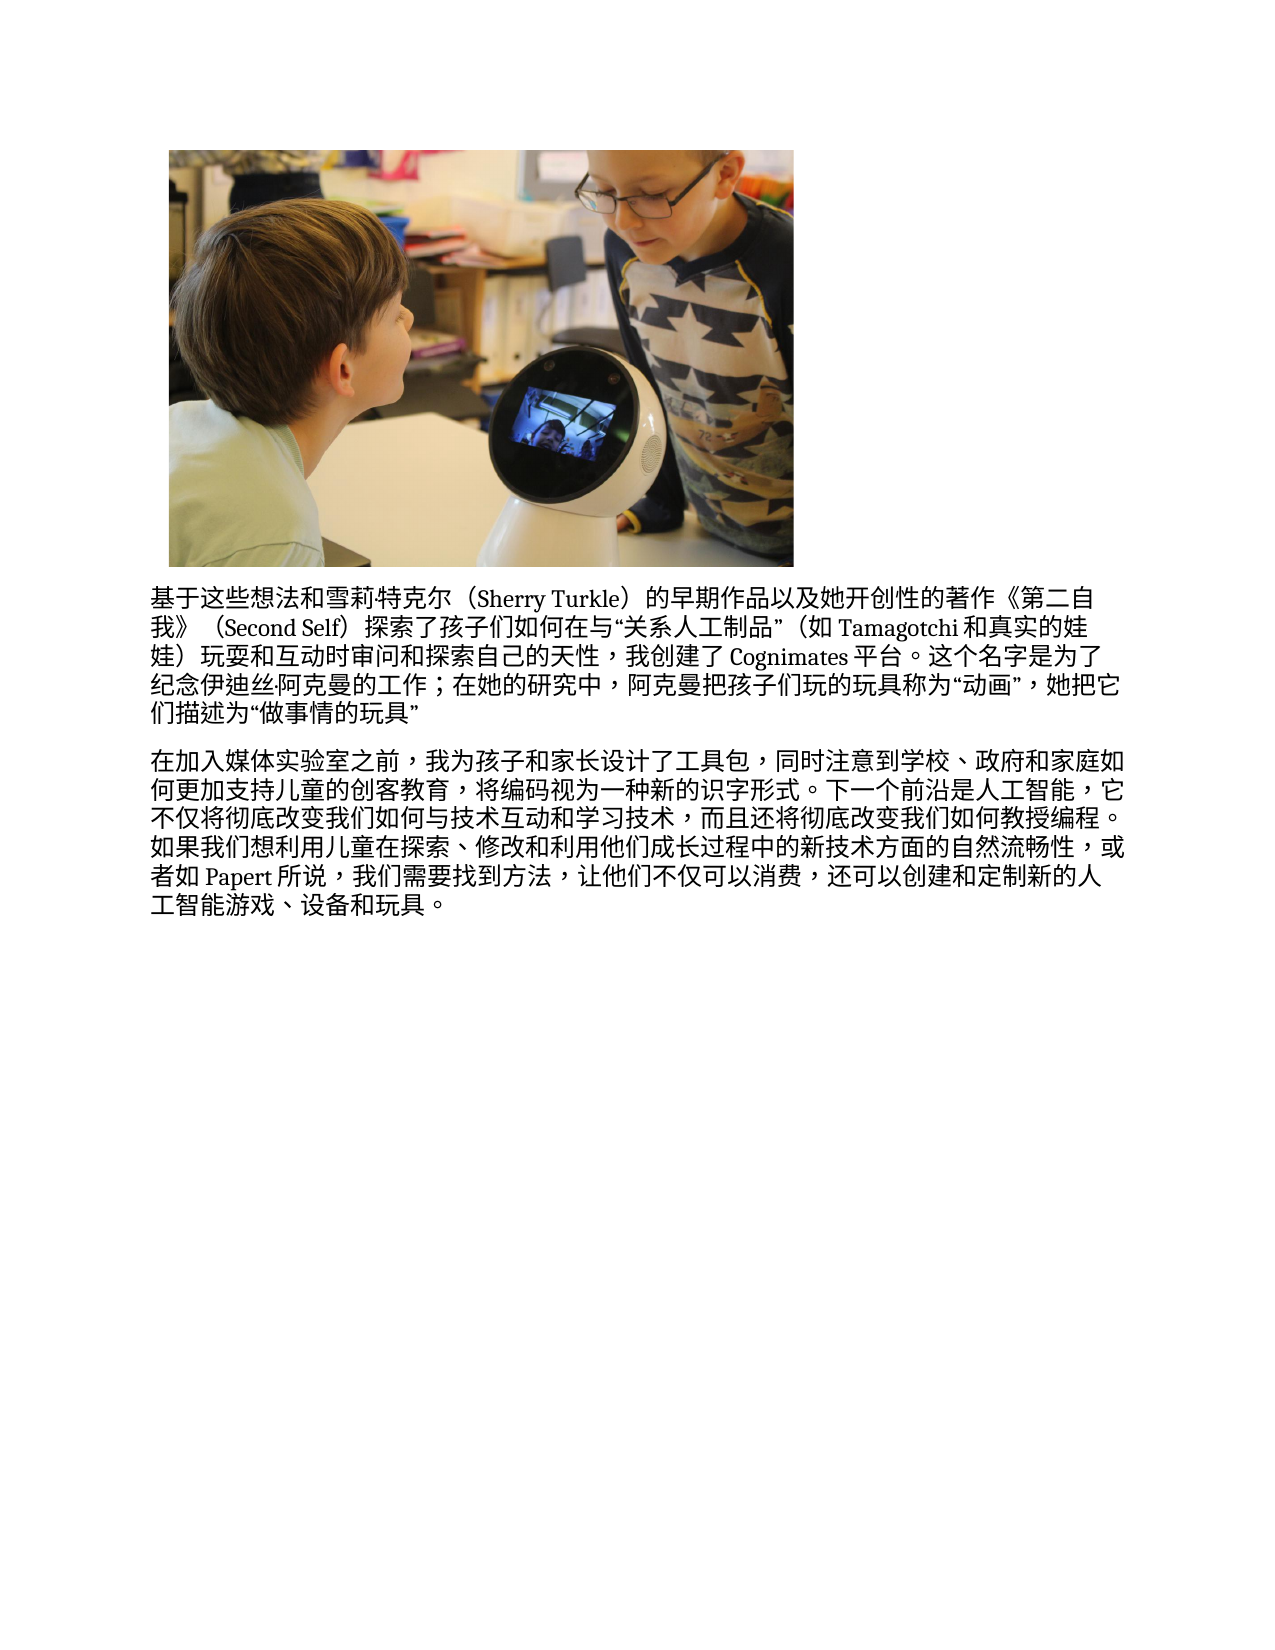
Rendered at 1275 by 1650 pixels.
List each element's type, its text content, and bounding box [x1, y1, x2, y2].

text 在加入媒体实验室之前，我为孩子和家长设计了工具包，同时注意到学校、政府和家庭如何更加支持儿童的创客教育，将编码视为一种新的识字形式。下一个前沿是人工智能，它不仅将彻底改变我们如何与技术互动和学习技术，而且还将彻底改变我们如何教授编程。如果我们想利用儿童在探索、修改和利用他们成长过程中的新技术方面的自然流畅性，或者如Papert所说，我们需要找到方法，让他们不仅可以消费，还可以创建和定制新的人工智能游戏、设备和玩具。 [150, 748, 1125, 920]
picture [168, 150, 794, 567]
text 基于这些想法和雪莉·特克尔（Sherry Turkle）的早期作品以及她开创性的著作《第二自我》（Second Self）探索了孩子们如何在与“关系人工制品”（如Tamagotchi和真实的娃娃）玩耍和互动时审问和探索自己的天性，我创建了Cognimates平台。这个名字是为了纪念伊迪丝·阿克曼的工作；在她的研究中，阿克曼把孩子们玩的玩具称为“动画”，她把它们描述为“做事情的玩具” [150, 585, 1125, 729]
